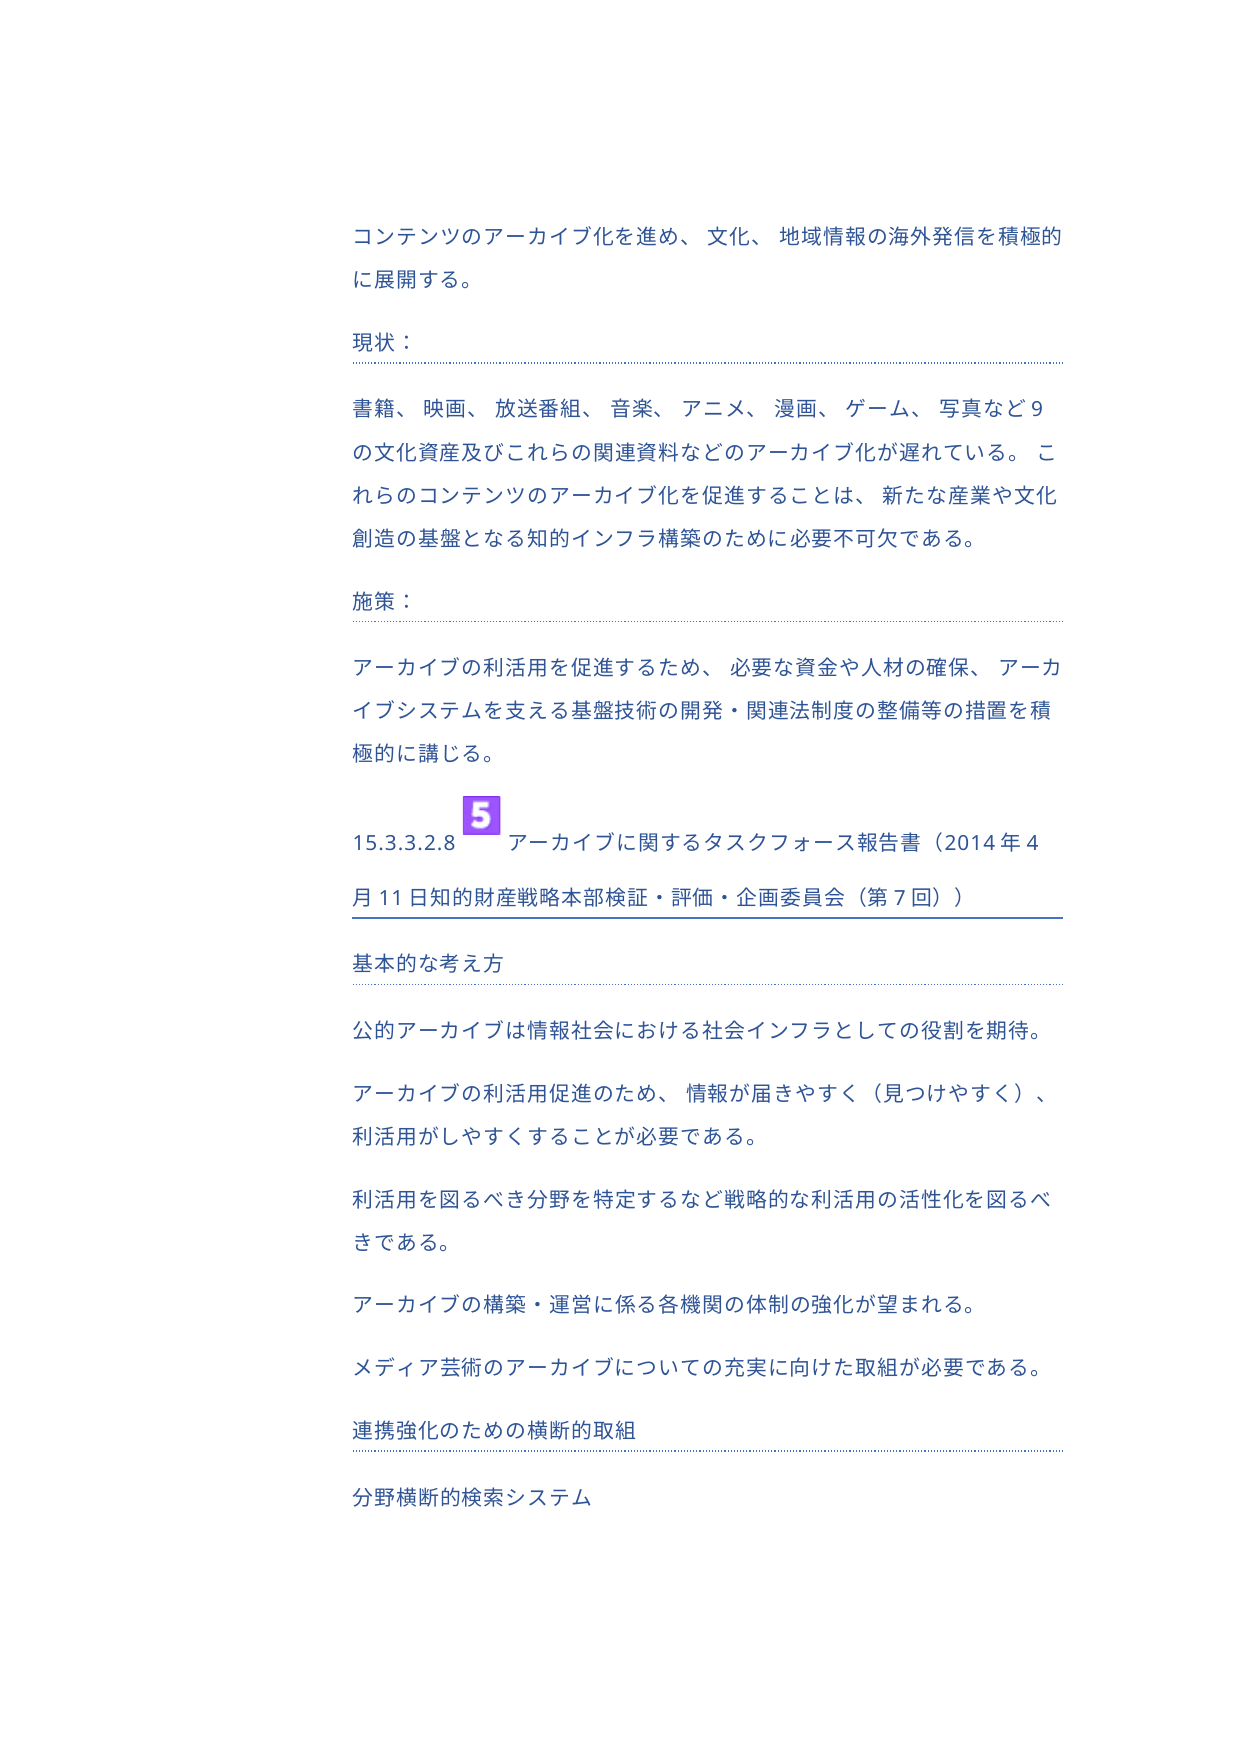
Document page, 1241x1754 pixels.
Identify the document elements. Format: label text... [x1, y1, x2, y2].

text 書籍、 映画、 放送番組、 音楽、 アニメ、 漫画、 ゲーム、 写真など9の文化資産及びこれらの関連資料などのアーカイブ化が遅れている。 これらのコンテンツのアーカイブ化を促進することは、 新たな産業や文化創造の基盤となる知的インフラ構築のために必要不可欠である。 [352, 389, 1063, 556]
text アーカイブに関するタスクフォース報告書（2014年4月11日知的財産戦略本部検証・評価・企画委員会（第7回）） [352, 797, 1063, 917]
picture [462, 796, 501, 835]
text 連携強化のための横断的取組 [352, 1411, 1063, 1452]
text 公的アーカイブは情報社会における社会インフラとしての役割を期待。 [352, 1010, 1063, 1048]
text 基本的な考え方 [352, 944, 1063, 985]
text 分野横断的検索システム [352, 1477, 1063, 1515]
text コンテンツのアーカイブ化を進め、 文化、 地域情報の海外発信を積極的に展開する。 [352, 217, 1063, 297]
text メディア芸術のアーカイブについての充実に向けた取組が必要である。 [352, 1348, 1063, 1385]
text 利活用を図るべき分野を特定するなど戦略的な利活用の活性化を図るべきである。 [352, 1179, 1063, 1260]
text アーカイブの利活用促進のため、 情報が届きやすく（見つけやすく）、 利活用がしやすくすることが必要である。 [352, 1073, 1063, 1154]
text 施策： [352, 581, 1063, 622]
text アーカイブの利活用を促進するため、 必要な資金や人材の確保、 アーカイブシステムを支える基盤技術の開発・関連法制度の整備等の措置を積極的に講じる。 [352, 648, 1063, 772]
text アーカイブの構築・運営に係る各機関の体制の強化が望まれる。 [352, 1285, 1063, 1323]
text 現状： [352, 323, 1063, 364]
